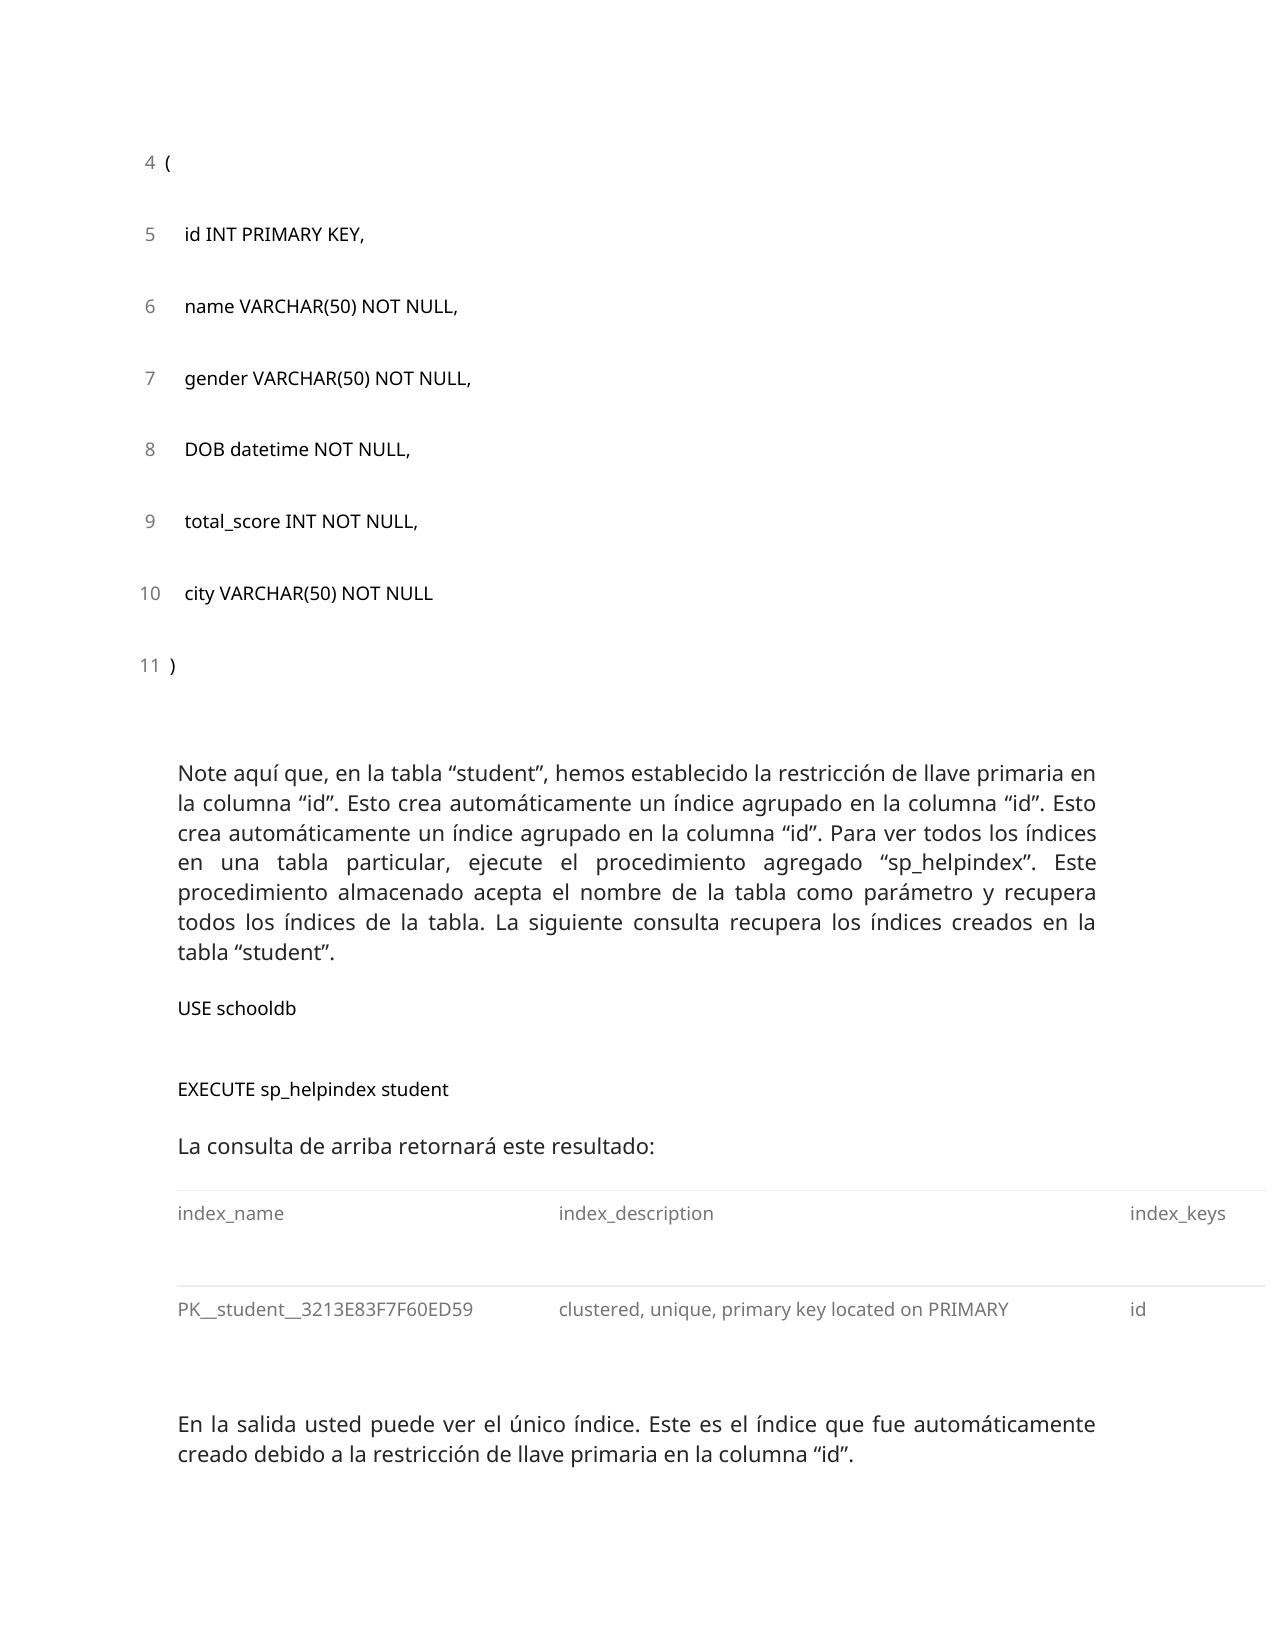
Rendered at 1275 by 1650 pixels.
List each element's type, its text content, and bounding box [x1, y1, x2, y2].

text La consulta de arriba retornará este resultado: [177, 1131, 1098, 1160]
table_header index_name [177, 1191, 558, 1285]
text USE schooldb [177, 996, 1098, 1021]
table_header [137, 148, 163, 729]
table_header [163, 148, 1106, 729]
table_header index_keys [1130, 1191, 1266, 1285]
text Note aquí que, en la tabla “student”, hemos establecido la restricción de llave primaria en la columna “id”. Esto crea automáticamente un índice agrupado en la columna “id”. Esto crea automáticamente un índice agrupado en la columna “id”. Para ver todos los índices en una tabla particular, ejecute el procedimiento agregado “sp_helpindex”. Este procedimiento almacenado acepta el nombre de la tabla como parámetro y recupera todos los índices de la tabla. La siguiente consulta recupera los índices creados en la tabla “student”. [177, 758, 1098, 967]
table_cell PK__student__3213E83F7F60ED59 [177, 1287, 558, 1380]
table_header index_description [559, 1191, 1130, 1285]
table_cell id [1130, 1287, 1266, 1380]
text EXECUTE sp_helpindex student [177, 1076, 1098, 1101]
text En la salida usted puede ver el único índice. Este es el índice que fue automáticamente creado debido a la restricción de llave primaria en la columna “id”. [177, 1409, 1098, 1469]
table_cell clustered, unique, primary key located on PRIMARY [559, 1287, 1130, 1380]
